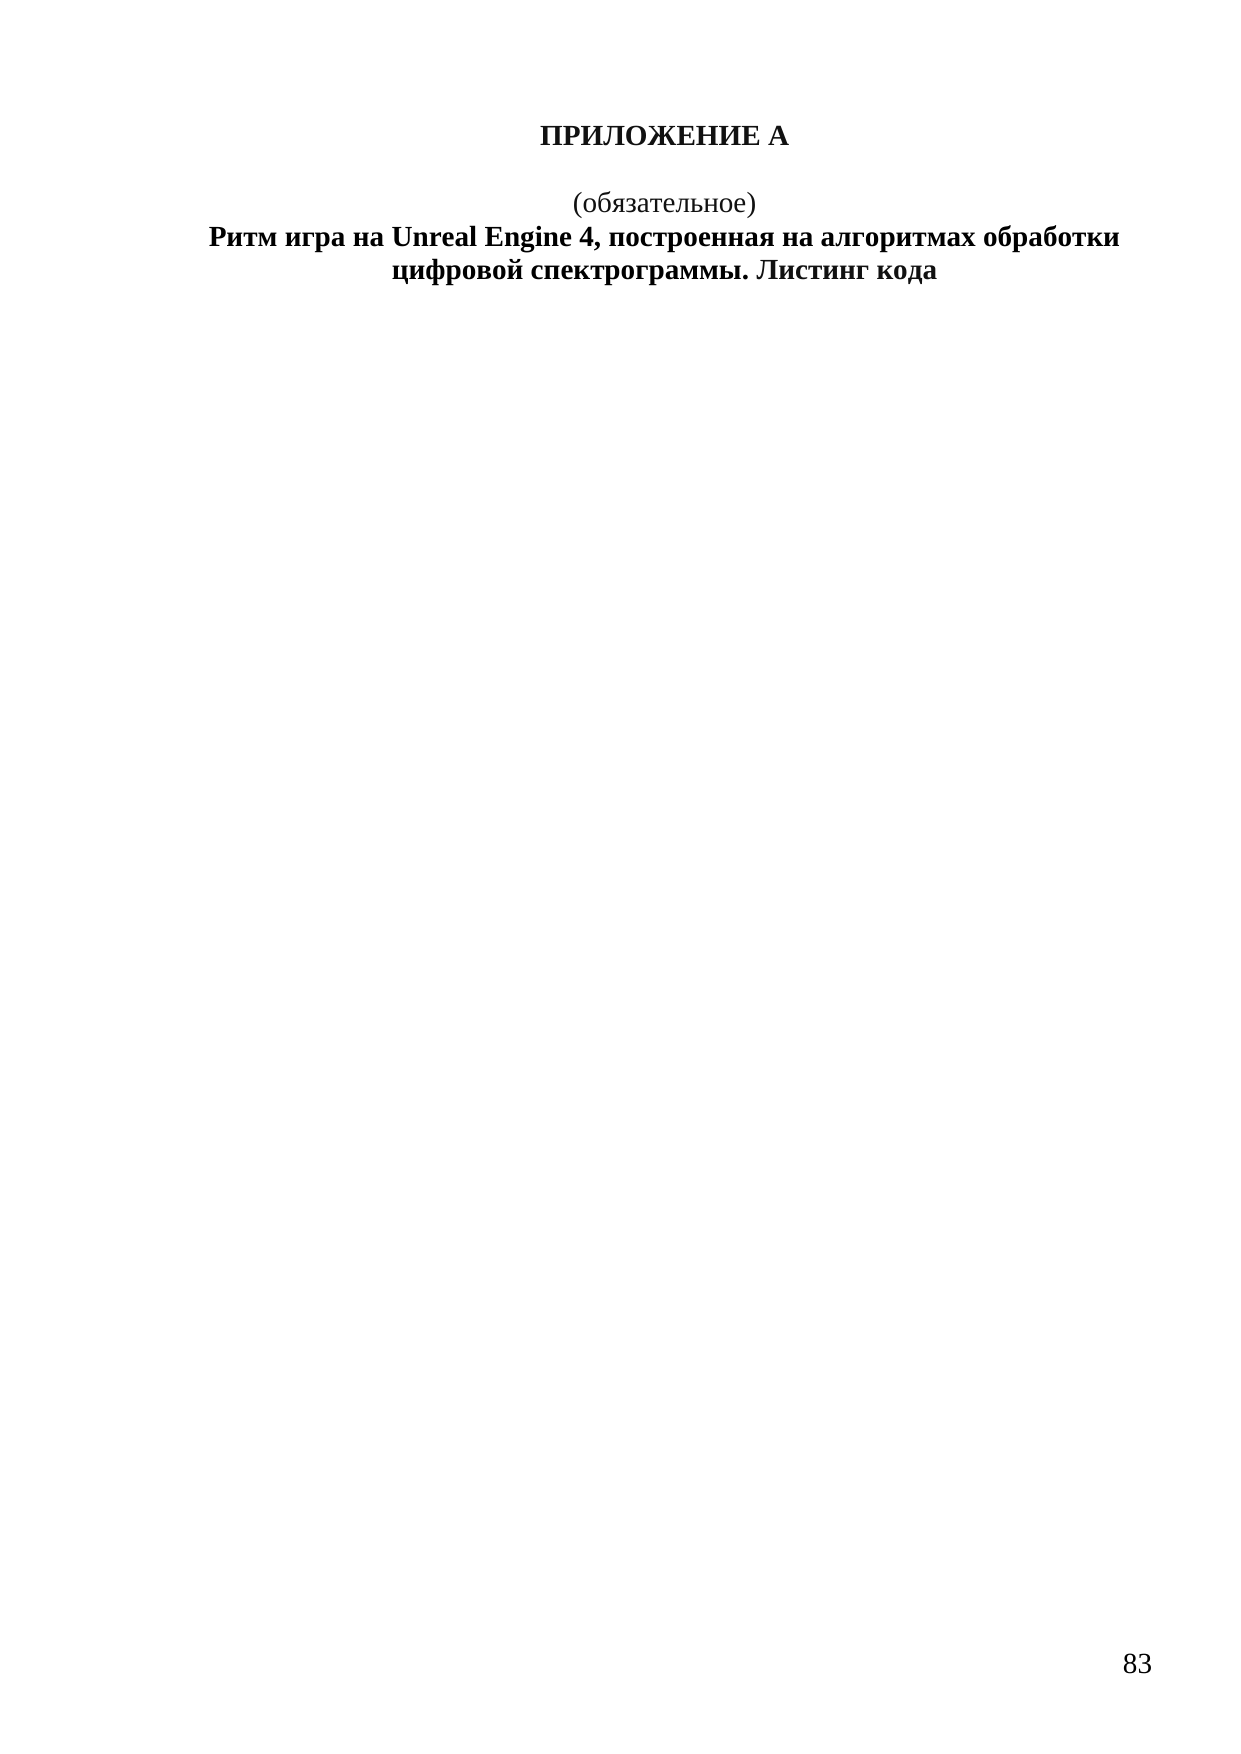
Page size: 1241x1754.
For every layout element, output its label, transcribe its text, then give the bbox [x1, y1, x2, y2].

text ПРИЛОЖЕНИЕ А [177, 118, 1152, 152]
text Ритм игра на Unreal Engine 4, построенная на алгоритмах обработки цифровой спектрограммы. Листинг кода [177, 219, 1152, 286]
text (обязательное) [177, 185, 1152, 219]
